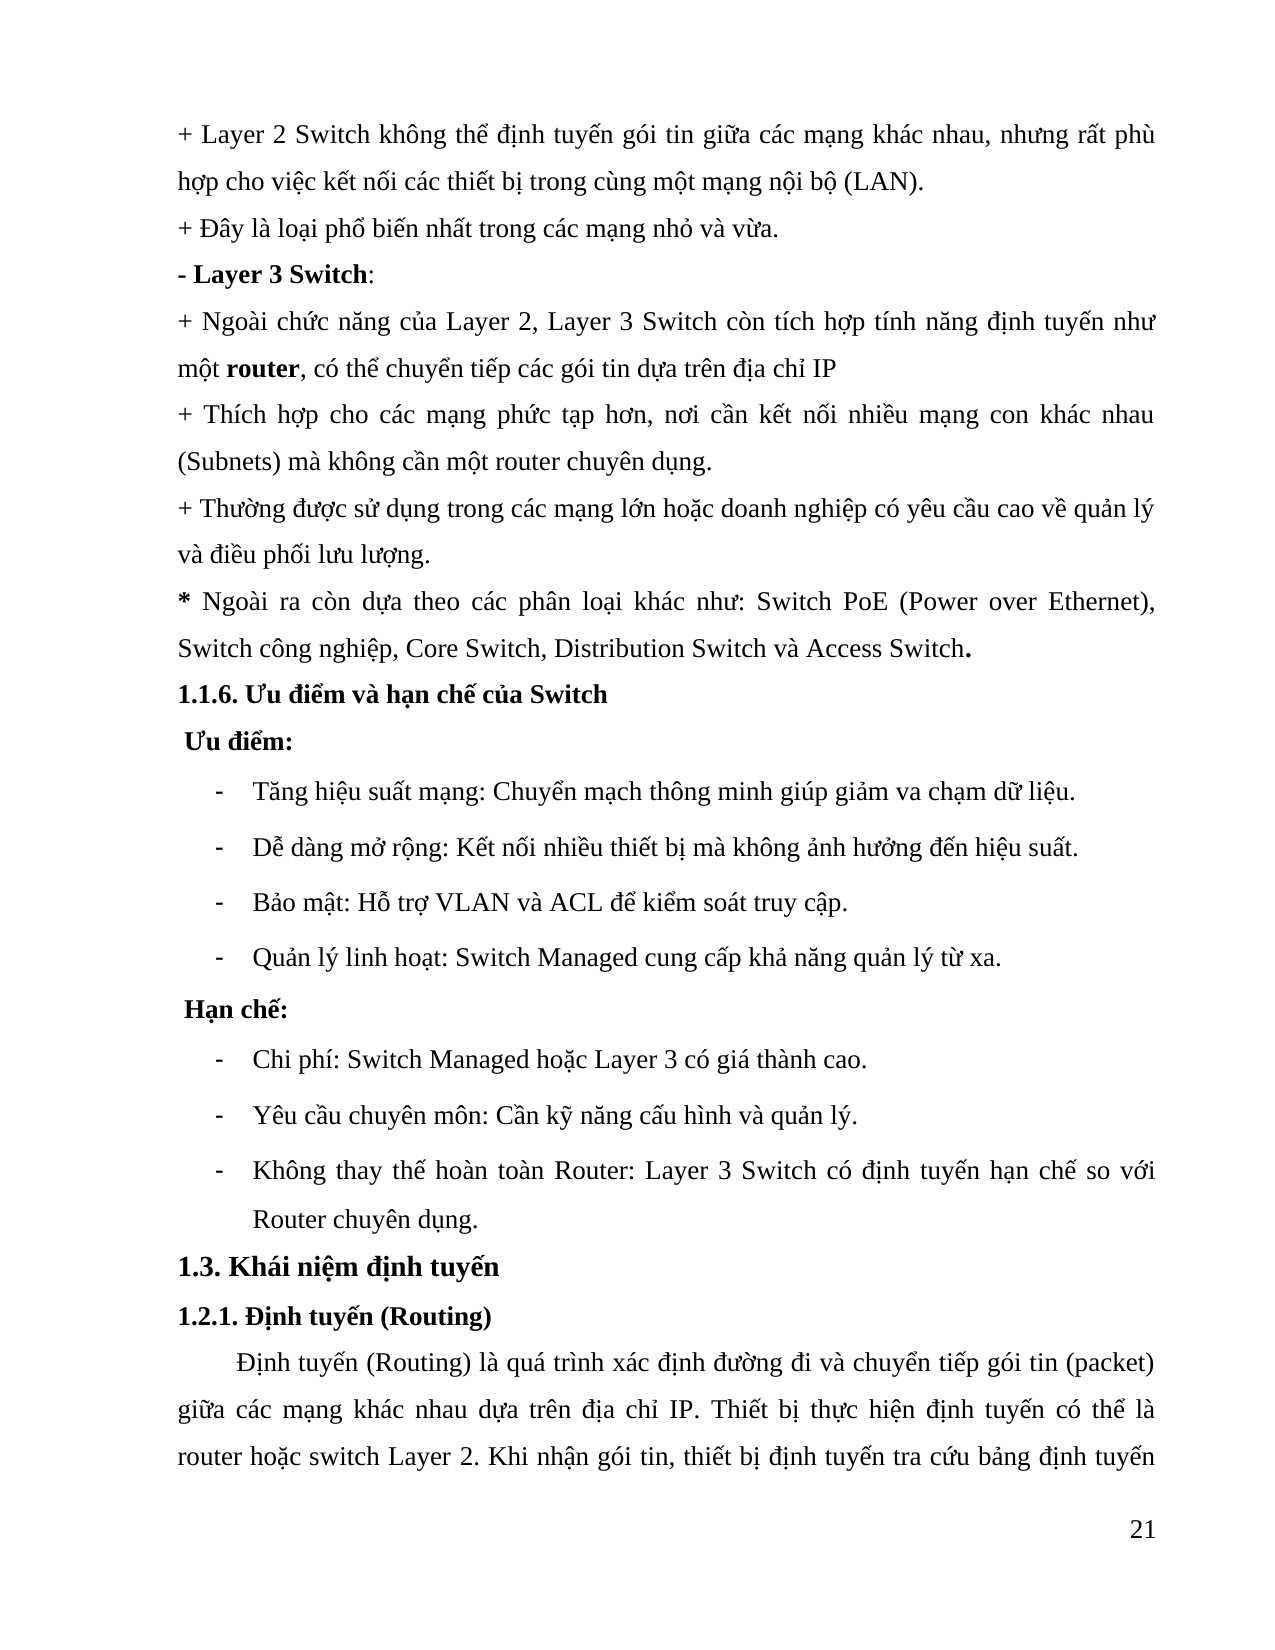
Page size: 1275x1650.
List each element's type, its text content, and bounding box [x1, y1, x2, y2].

subtitle 1.3. Khái niệm định tuyến [177, 1249, 1156, 1283]
subtitle 1.2.1. Định tuyến (Routing) [177, 1300, 1156, 1331]
text Ưu điểm: [177, 725, 1156, 756]
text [177, 1346, 1156, 1471]
text * Ngoài ra còn dựa theo các phân loại khác như: Switch PoE (Power over Ethernet), Switch công nghiệp, Core Switch, Distribution Switch và Access Switch. [177, 585, 1156, 663]
text + Ngoài chức năng của Layer 2, Layer 3 Switch còn tích hợp tính năng định tuyến như một router, có thể chuyển tiếp các gói tin dựa trên địa chỉ IP [177, 305, 1156, 383]
text + Thích hợp cho các mạng phức tạp hơn, nơi cần kết nối nhiều mạng con khác nhau (Subnets) mà không cần một router chuyên dụng. [177, 398, 1156, 476]
text + Thường được sử dụng trong các mạng lớn hoặc doanh nghiệp có yêu cầu cao về quản lý và điều phối lưu lượng. [177, 492, 1156, 570]
list Yêu cầu chuyên môn: Cần kỹ năng cấu hình và quản lý. [215, 1095, 1156, 1132]
list Bảo mật: Hỗ trợ VLAN và ACL để kiểm soát truy cập. [215, 882, 1156, 919]
list Không thay thế hoàn toàn Router: Layer 3 Switch có định tuyến hạn chế so với Router chuyên dụng. [215, 1150, 1156, 1234]
list Dễ dàng mở rộng: Kết nối nhiều thiết bị mà không ảnh hưởng đến hiệu suất. [215, 827, 1156, 864]
list Chi phí: Switch Managed hoặc Layer 3 có giá thành cao. [215, 1040, 1156, 1077]
text + Đây là loại phổ biến nhất trong các mạng nhỏ và vừa. [177, 212, 1156, 243]
subtitle 1.1.6. Ưu điểm và hạn chế của Switch [177, 678, 1156, 710]
text - Layer 3 Switch: [177, 258, 1156, 290]
list Tăng hiệu suất mạng: Chuyển mạch thông minh giúp giảm va chạm dữ liệu. [215, 772, 1156, 809]
list Quản lý linh hoạt: Switch Managed cung cấp khả năng quản lý từ xa. [215, 938, 1156, 975]
text Hạn chế: [177, 993, 1156, 1024]
text + Layer 2 Switch không thể định tuyến gói tin giữa các mạng khác nhau, nhưng rất phù hợp cho việc kết nối các thiết bị trong cùng một mạng nội bộ (LAN). [177, 118, 1156, 196]
